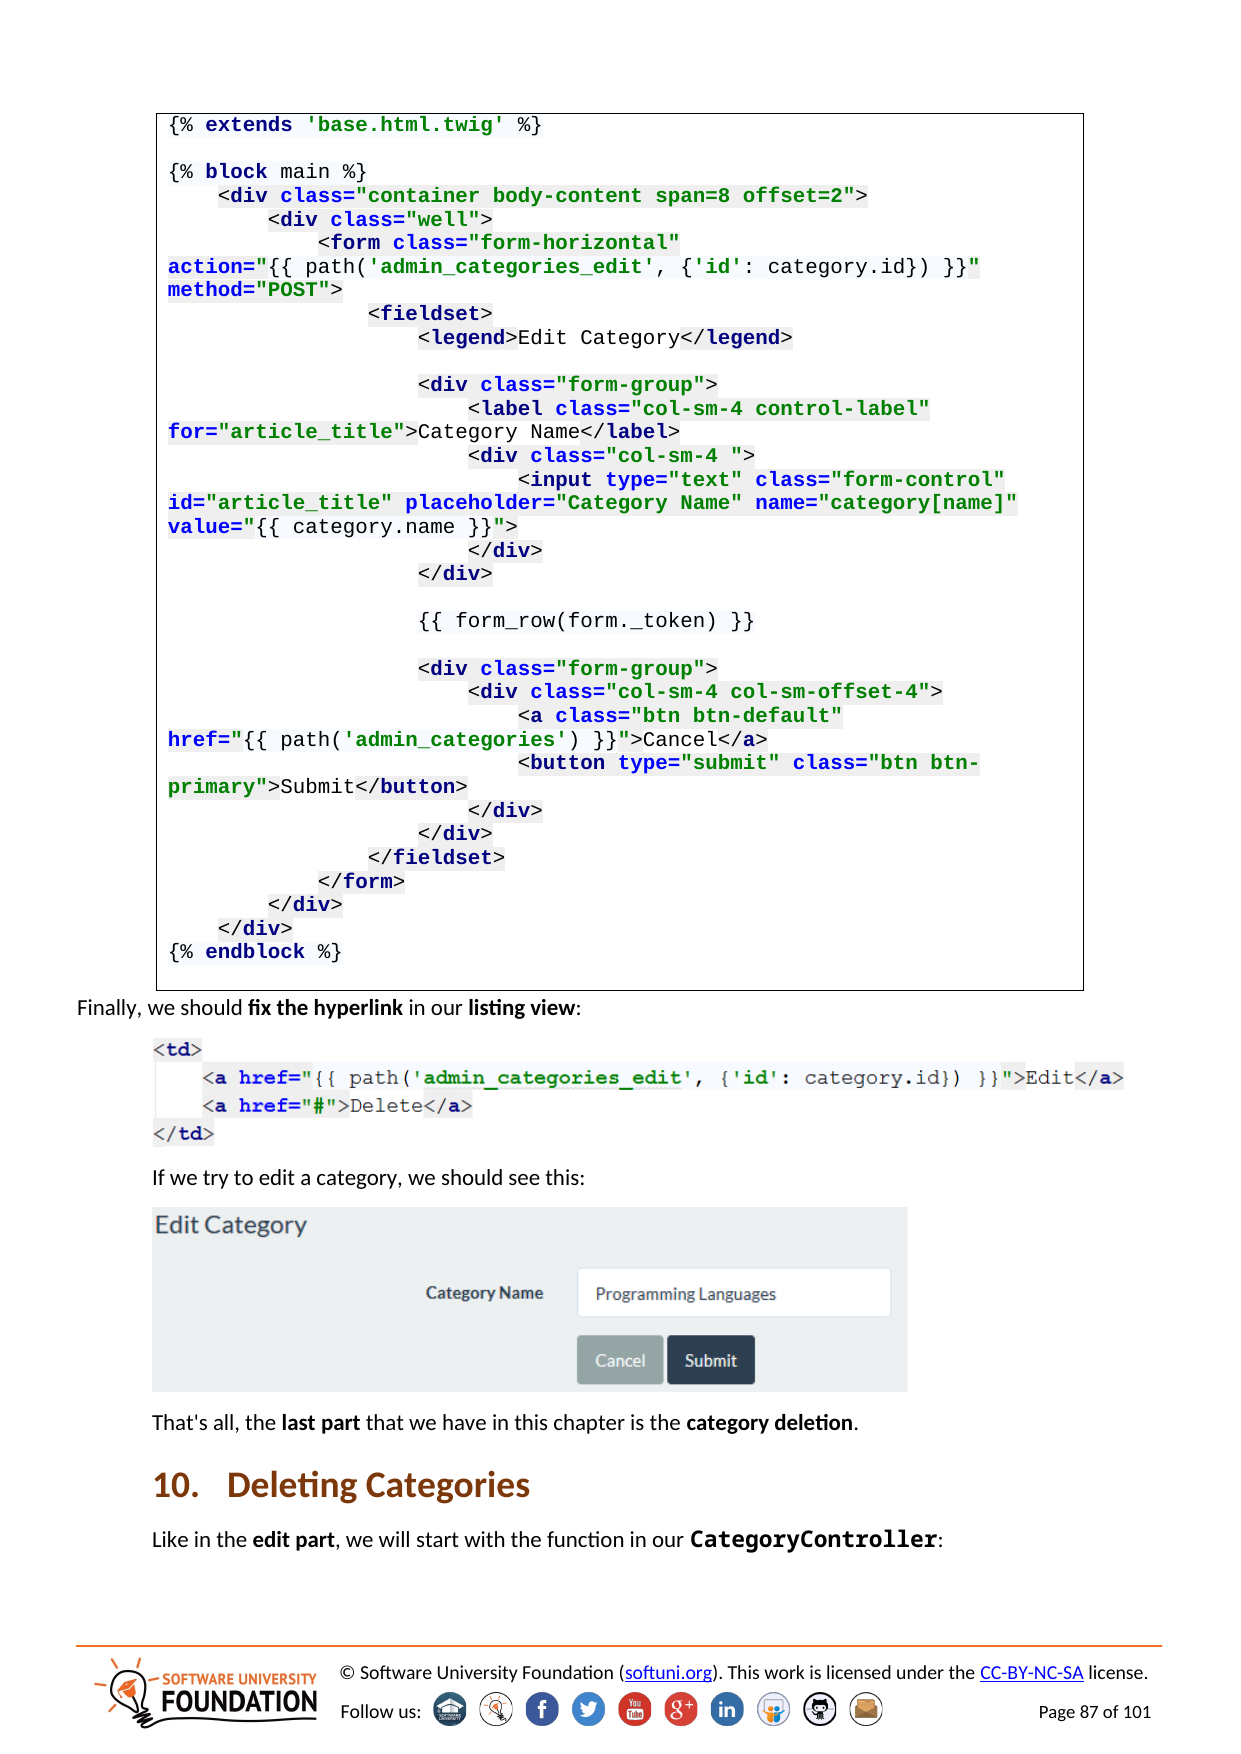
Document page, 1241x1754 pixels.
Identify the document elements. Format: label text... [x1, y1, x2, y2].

picture [757, 1692, 790, 1726]
picture [618, 1692, 652, 1726]
subtitle Deleting Categories [152, 1461, 1163, 1507]
text If we try to edit a category, we should see this: [152, 1163, 1163, 1191]
picture [849, 1692, 883, 1726]
picture [664, 1692, 698, 1726]
picture [710, 1692, 744, 1726]
picture [479, 1692, 513, 1726]
picture [803, 1692, 837, 1726]
text That's all, the last part that we have in this chapter is the category deletion. [152, 1408, 1163, 1436]
text Finally, we should fix the hyperlink in our listing view: [77, 140, 1163, 1021]
picture [93, 1656, 317, 1729]
picture [151, 1207, 908, 1392]
picture [572, 1692, 605, 1726]
picture [525, 1692, 559, 1726]
picture [151, 1038, 1129, 1147]
table_header {% extends 'base.html.twig' %} {% block main %} <div class="container body-content span=8 offset=2"> <div class="well"> <form class="form-horizontal" action="{{ path('admin_categories_edit', {'id': category.id}) }}" method="POST"> <fieldset> <legend>Edit Category</legend> <div class="form-group"> <label class="col-sm-4 control-label" for="article_title">Category Name</label> <div class="col-sm-4 "> <input type="text" class="form-control" id="article_title" placeholder="Category Name" name="category[name]" value="{{ category.name }}"> </div> </div> {{ form_row(form._token) }} <div class="form-group"> <div class="col-sm-4 col-sm-offset-4"> <a class="btn btn-default" href="{{ path('admin_categories') }}">Cancel</a> <button type="submit" class="btn btn-primary">Submit</button> </div> </div> </fieldset> </form> </div> </div> {% endblock %} [157, 114, 1083, 990]
text Like in the edit part, we will start with the function in our CategoryController: [152, 1522, 1163, 1554]
picture [433, 1692, 467, 1726]
